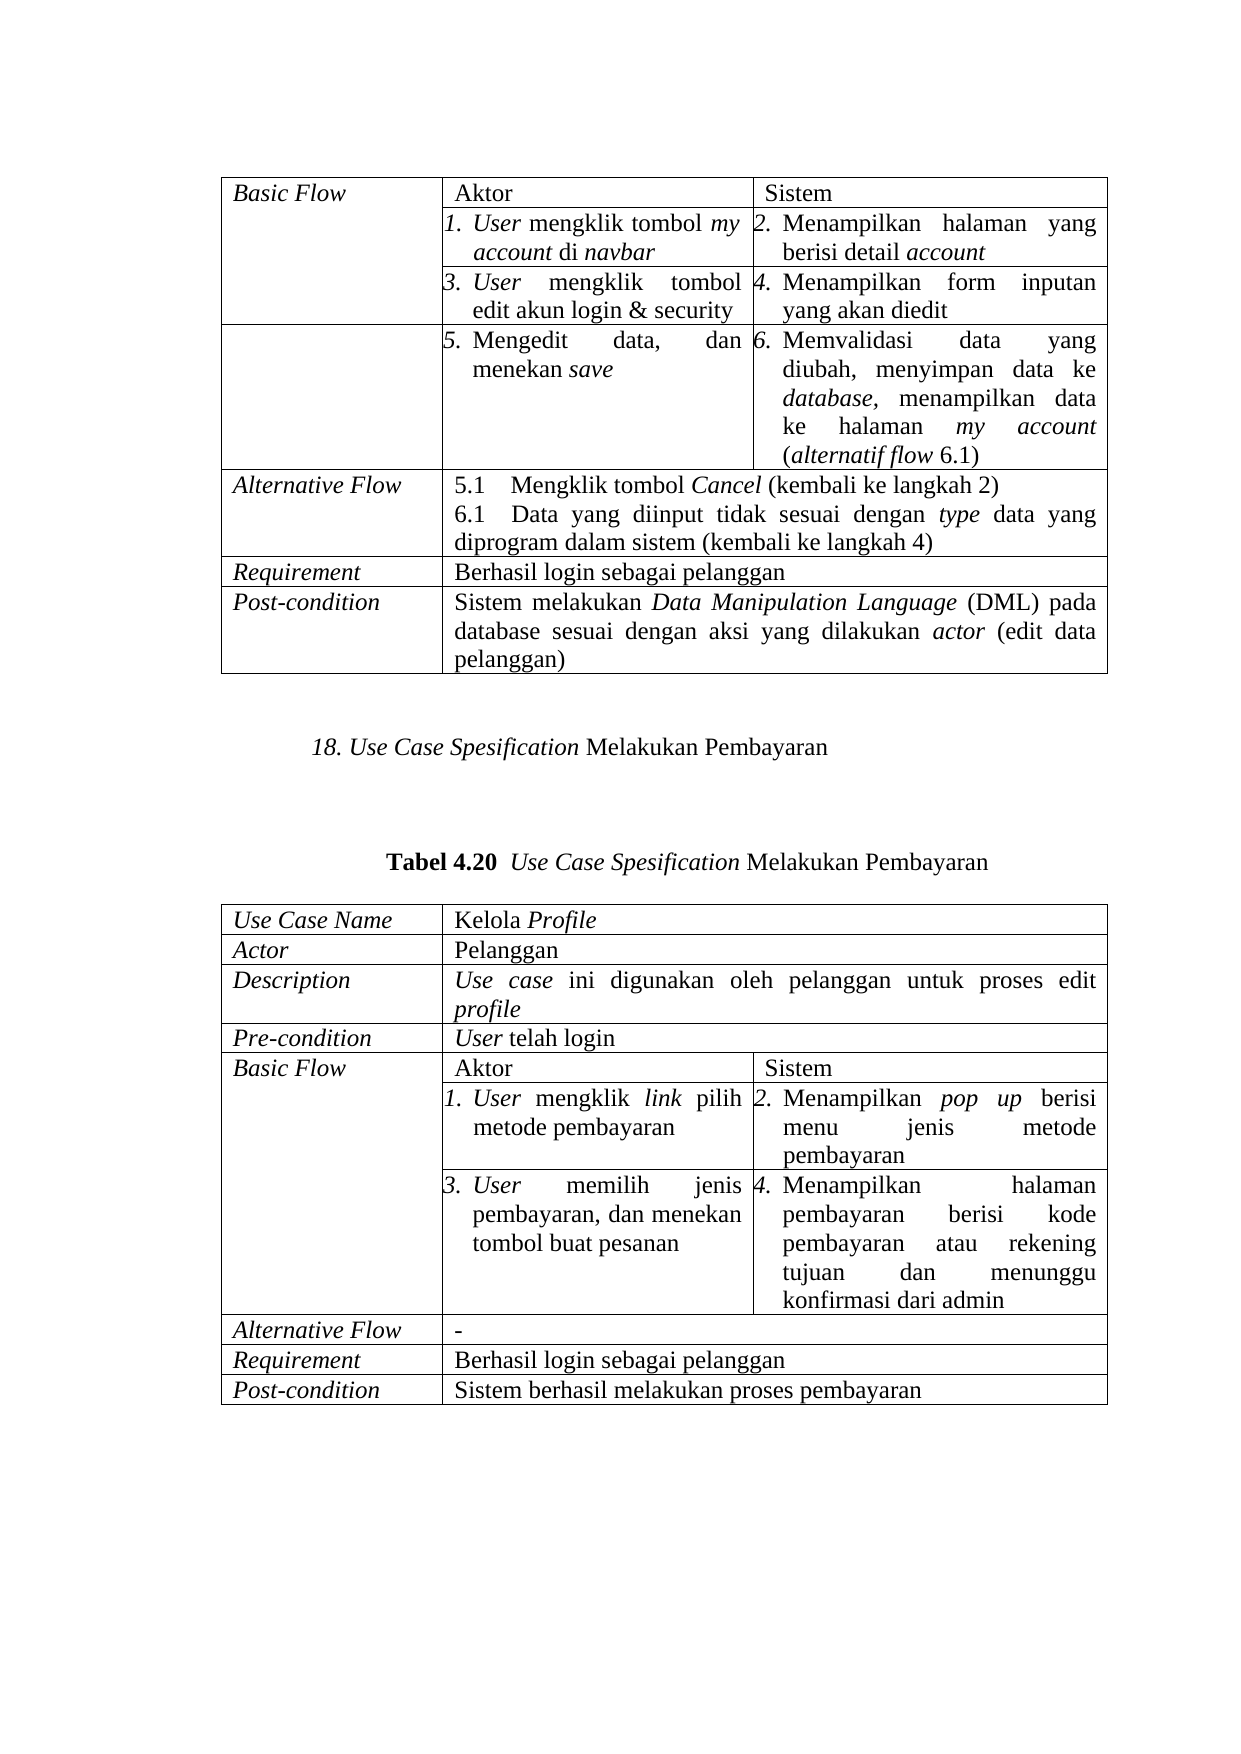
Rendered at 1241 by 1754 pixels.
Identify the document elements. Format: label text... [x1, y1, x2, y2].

table_cell User mengklik link pilih metode pembayaran [443, 1083, 753, 1169]
table_cell Aktor [443, 1053, 753, 1082]
table_cell Basic Flow [222, 178, 442, 324]
table_cell Sistem [754, 178, 1107, 207]
table_cell Sistem [754, 1053, 1107, 1082]
table_header Kelola Profile [443, 905, 1107, 934]
table_header Use Case Name [222, 905, 442, 934]
table_cell Basic Flow [222, 1053, 442, 1314]
table_cell Berhasil login sebagai pelanggan [443, 1345, 1107, 1374]
table_cell Pre-condition [222, 1024, 442, 1052]
table_cell Menampilkan pop up berisi menu jenis metode pembayaran [754, 1083, 1107, 1169]
table_cell Requirement [222, 1345, 442, 1374]
table_cell Alternative Flow [222, 470, 442, 556]
table_cell Pelanggan [443, 935, 1107, 964]
table_cell Memvalidasi data yang diubah, menyimpan data ke database, menampilkan data ke halaman my account (alternatif flow 6.1) [754, 325, 1107, 469]
table_cell Post-condition [222, 1375, 442, 1403]
table_cell User telah login [443, 1024, 1107, 1052]
table_cell Berhasil login sebagai pelanggan [443, 557, 1107, 586]
list Use Case Spesification Melakukan Pembayaran [311, 732, 1063, 761]
table_cell - [443, 1315, 1107, 1344]
table_cell Description [222, 965, 442, 1022]
table_cell Sistem berhasil melakukan proses pembayaran [443, 1375, 1107, 1403]
table_cell Alternative Flow [222, 1315, 442, 1344]
table_cell Actor [222, 935, 442, 964]
table_cell Menampilkan halaman yang berisi detail account [754, 208, 1107, 266]
table_cell [222, 325, 442, 469]
table_cell User mengklik tombol my account di navbar [443, 208, 753, 266]
table_cell 5.1 Mengklik tombol Cancel (kembali ke langkah 2) 6.1 Data yang diinput tidak sesuai dengan type data yang diprogram dalam sistem (kembali ke langkah 4) [443, 470, 1107, 556]
table_cell Use case ini digunakan oleh pelanggan untuk proses edit profile [443, 965, 1107, 1022]
table_cell Sistem melakukan Data Manipulation Language (DML) pada database sesuai dengan aksi yang dilakukan actor (edit data pelanggan) [443, 587, 1107, 673]
table_cell Requirement [222, 557, 442, 586]
table_cell User memilih jenis pembayaran, dan menekan tombol buat pesanan [443, 1170, 753, 1314]
table_cell Menampilkan form inputan yang akan diedit [754, 267, 1107, 324]
table_cell Post-condition [222, 587, 442, 673]
list Tabel 4.20 Use Case Spesification Melakukan Pembayaran [311, 847, 1063, 876]
table_cell Menampilkan halaman pembayaran berisi kode pembayaran atau rekening tujuan dan menunggu konfirmasi dari admin [754, 1170, 1107, 1314]
table_cell Mengedit data, dan menekan save [443, 325, 753, 469]
table_cell User mengklik tombol edit akun login & security [443, 267, 753, 324]
table_cell Aktor [443, 178, 753, 207]
